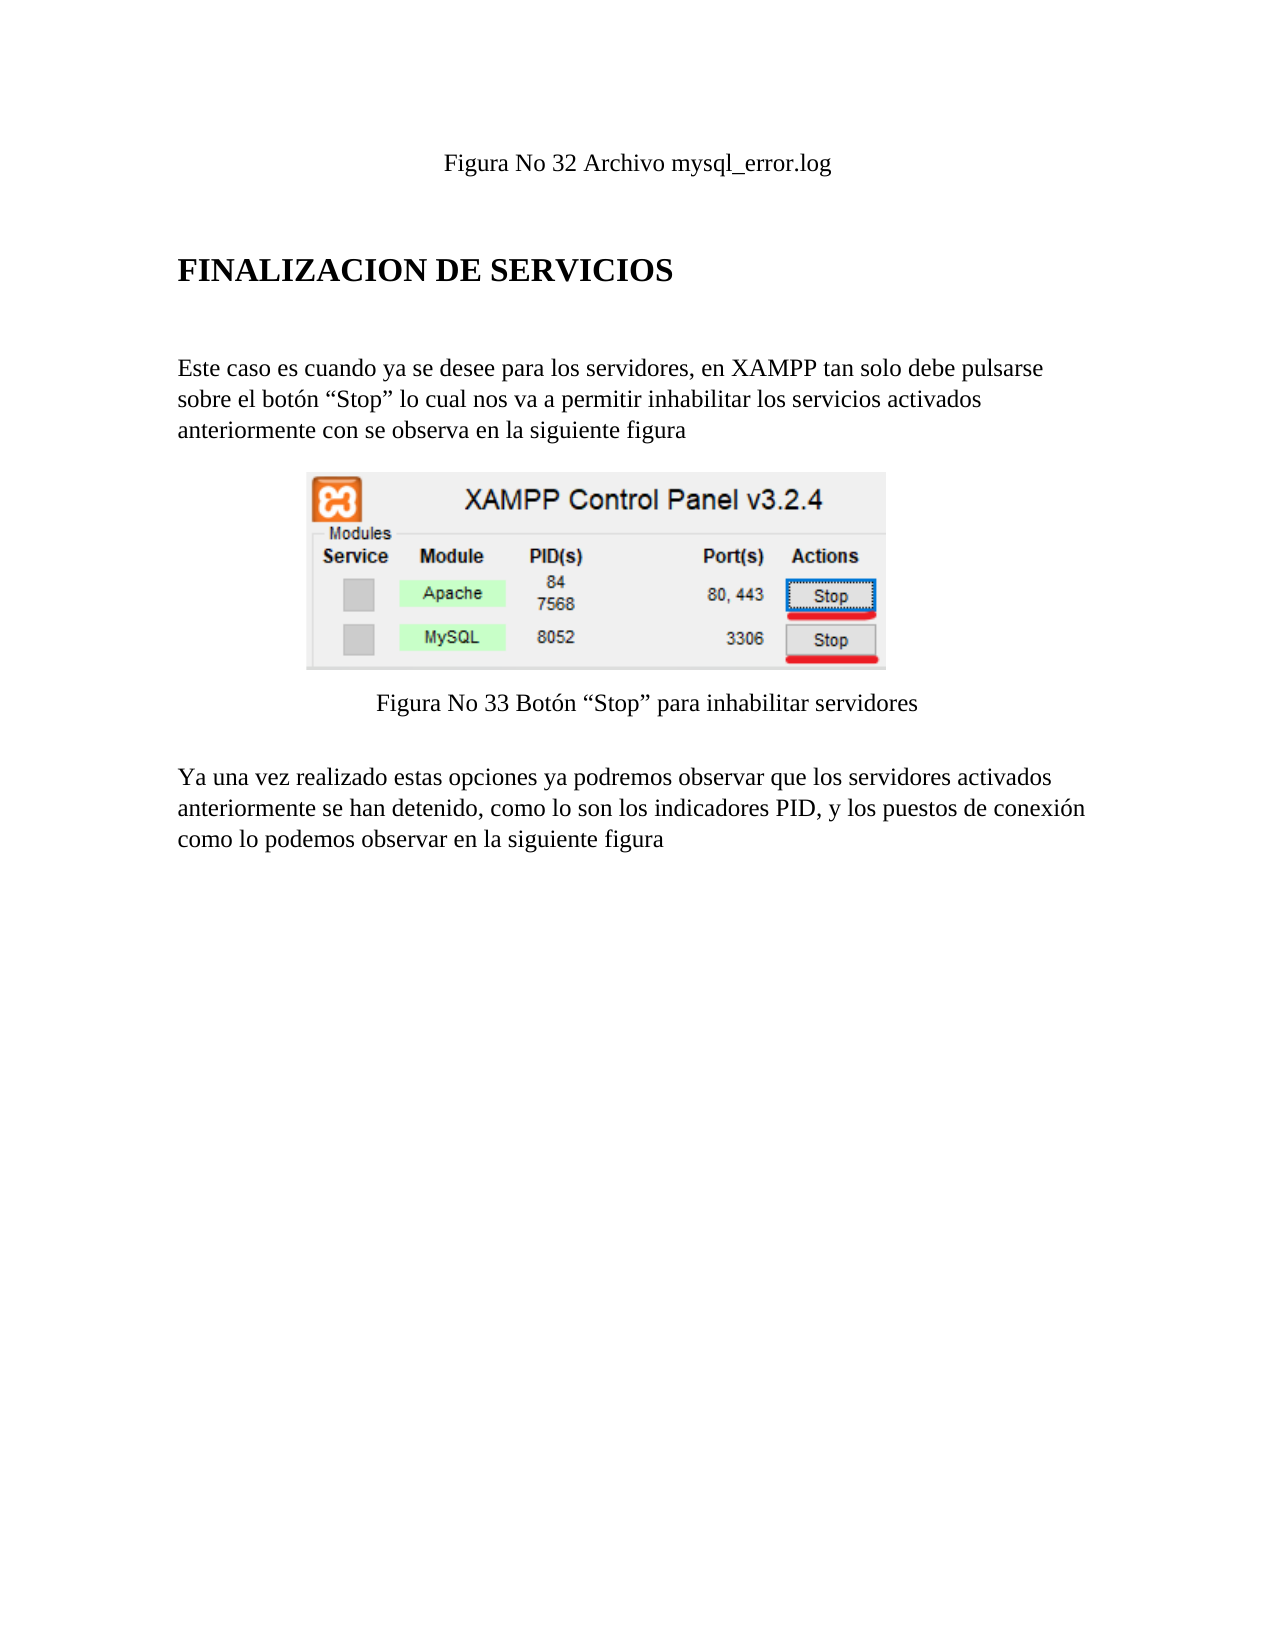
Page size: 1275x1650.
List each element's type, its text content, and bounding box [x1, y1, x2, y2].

picture [306, 472, 886, 670]
text Ya una vez realizado estas opciones ya podremos observar que los servidores activados anteriormente se han detenido, como lo son los indicadores PID, y los puestos de conexión como lo podemos observar en la siguiente figura [177, 762, 1098, 853]
subtitle Figura No 32 Archivo mysql_error.log [177, 148, 1098, 176]
subtitle FINALIZACION DE SERVICIOS [177, 250, 1098, 288]
text Este caso es cuando ya se desee para los servidores, en XAMPP tan solo debe pulsarse sobre el botón “Stop” lo cual nos va a permitir inhabilitar los servicios activados anteriormente con se observa en la siguiente figura [177, 353, 1098, 444]
